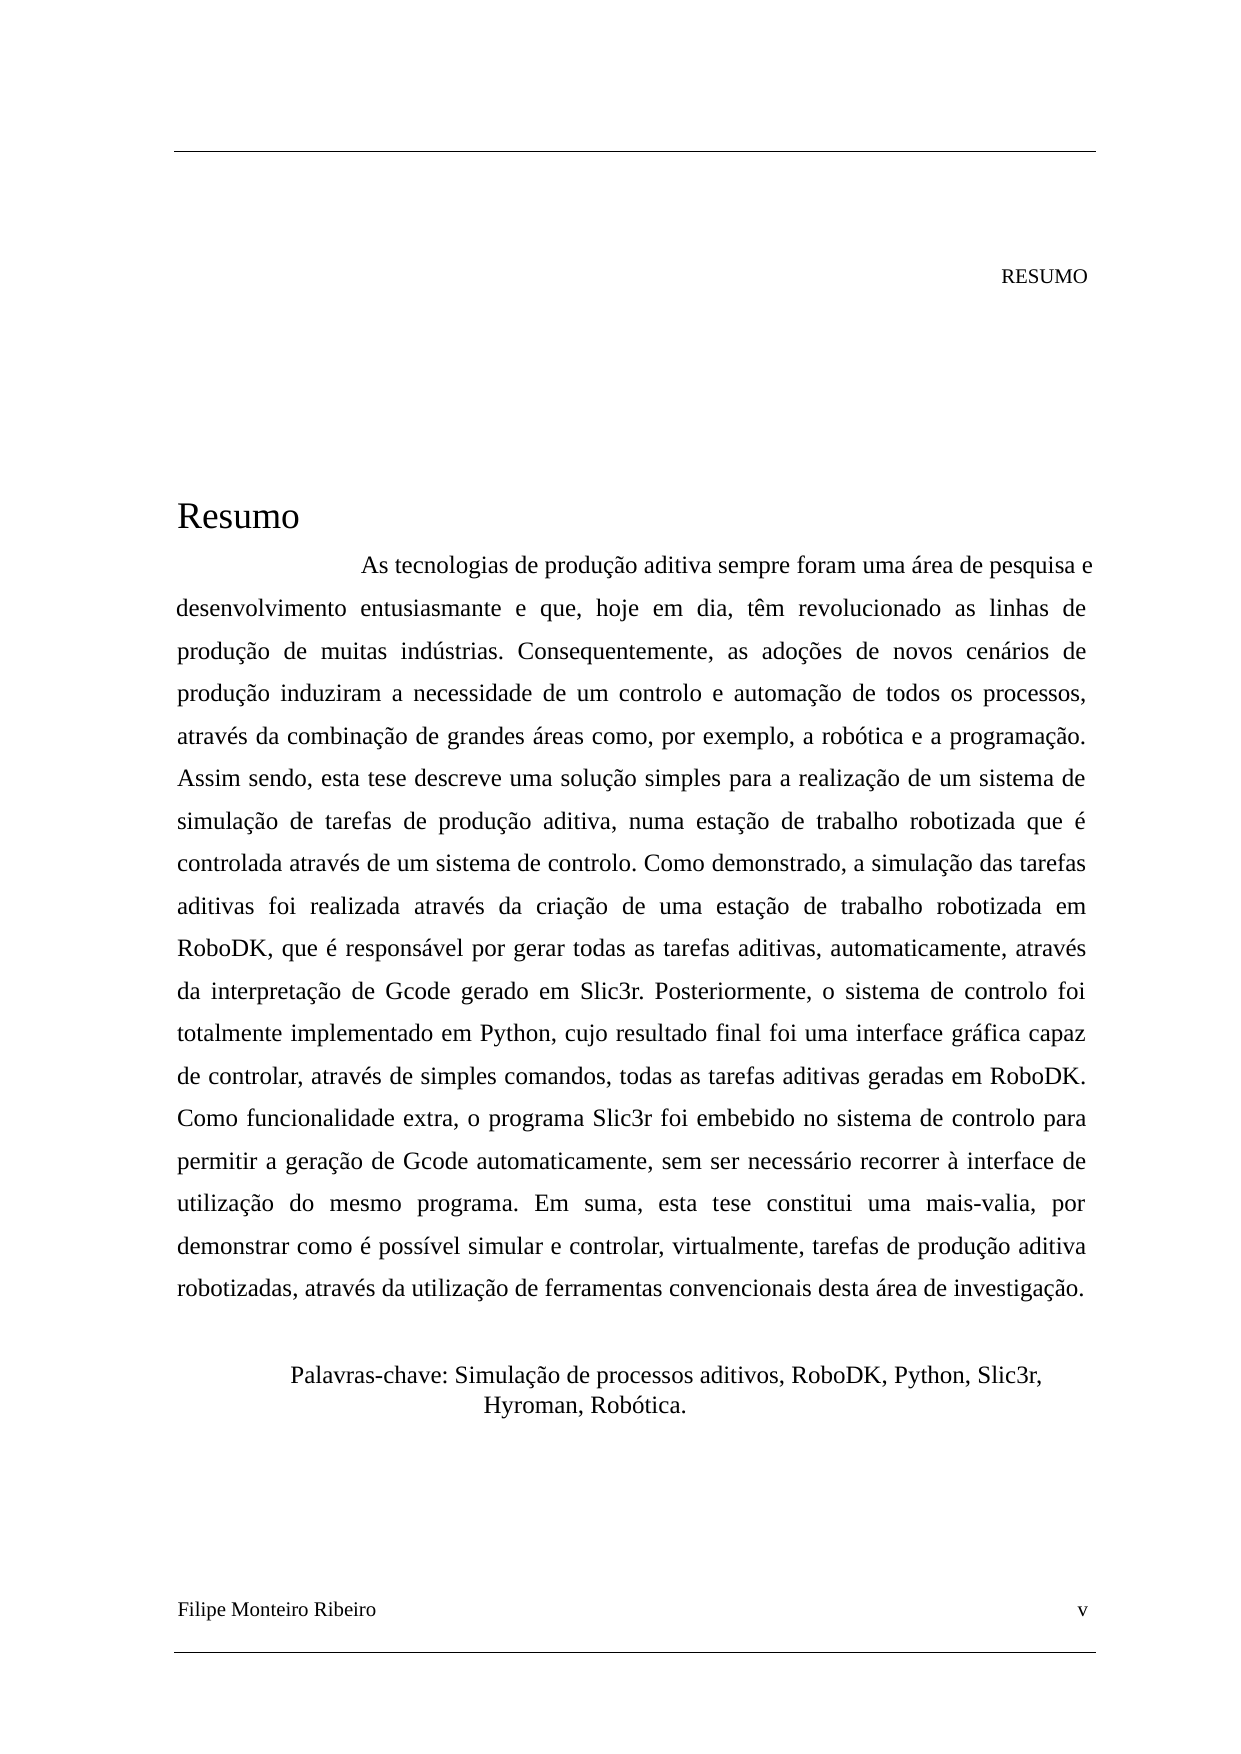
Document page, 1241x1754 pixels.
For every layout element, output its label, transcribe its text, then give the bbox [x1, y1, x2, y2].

text As tecnologias de produção aditiva sempre foram uma área de pesquisa e [177, 551, 1093, 579]
subtitle Resumo [177, 493, 1025, 536]
text desenvolvimento entusiasmante e que, hoje em dia, têm revolucionado as linhas de produção de muitas indústrias. Consequentemente, as adoções de novos cenários de produção induziram a necessidade de um controlo e automação de todos os processos, através da combinação de grandes áreas como, por exemplo, a robótica e a programação. Assim sendo, esta tese descreve uma solução simples para a realização de um sistema de simulação de tarefas de produção aditiva, numa estação de trabalho robotizada que é controlada através de um sistema de controlo. Como demonstrado, a simulação das tarefas aditivas foi realizada através da criação de uma estação de trabalho robotizada em RoboDK, que é responsável por gerar todas as tarefas aditivas, automaticamente, através da interpretação de Gcode gerado em Slic3r. Posteriormente, o sistema de controlo foi totalmente implementado em Python, cujo resultado final foi uma interface gráfica capaz de controlar, através de simples comandos, todas as tarefas aditivas geradas em RoboDK. Como funcionalidade extra, o programa Slic3r foi embebido no sistema de controlo para permitir a geração de Gcode automaticamente, sem ser necessário recorrer à interface de utilização do mesmo programa. Em suma, esta tese constitui uma mais-valia, por demonstrar como é possível simular e controlar, virtualmente, tarefas de produção aditiva robotizadas, através da utilização de ferramentas convencionais desta área de investigação. [176, 593, 1087, 1302]
text Palavras-chave: Simulação de processos aditivos, RoboDK, Python, Slic3r, Hyroman, Robótica. [290, 1360, 1088, 1418]
text RESUMO [177, 264, 1088, 288]
